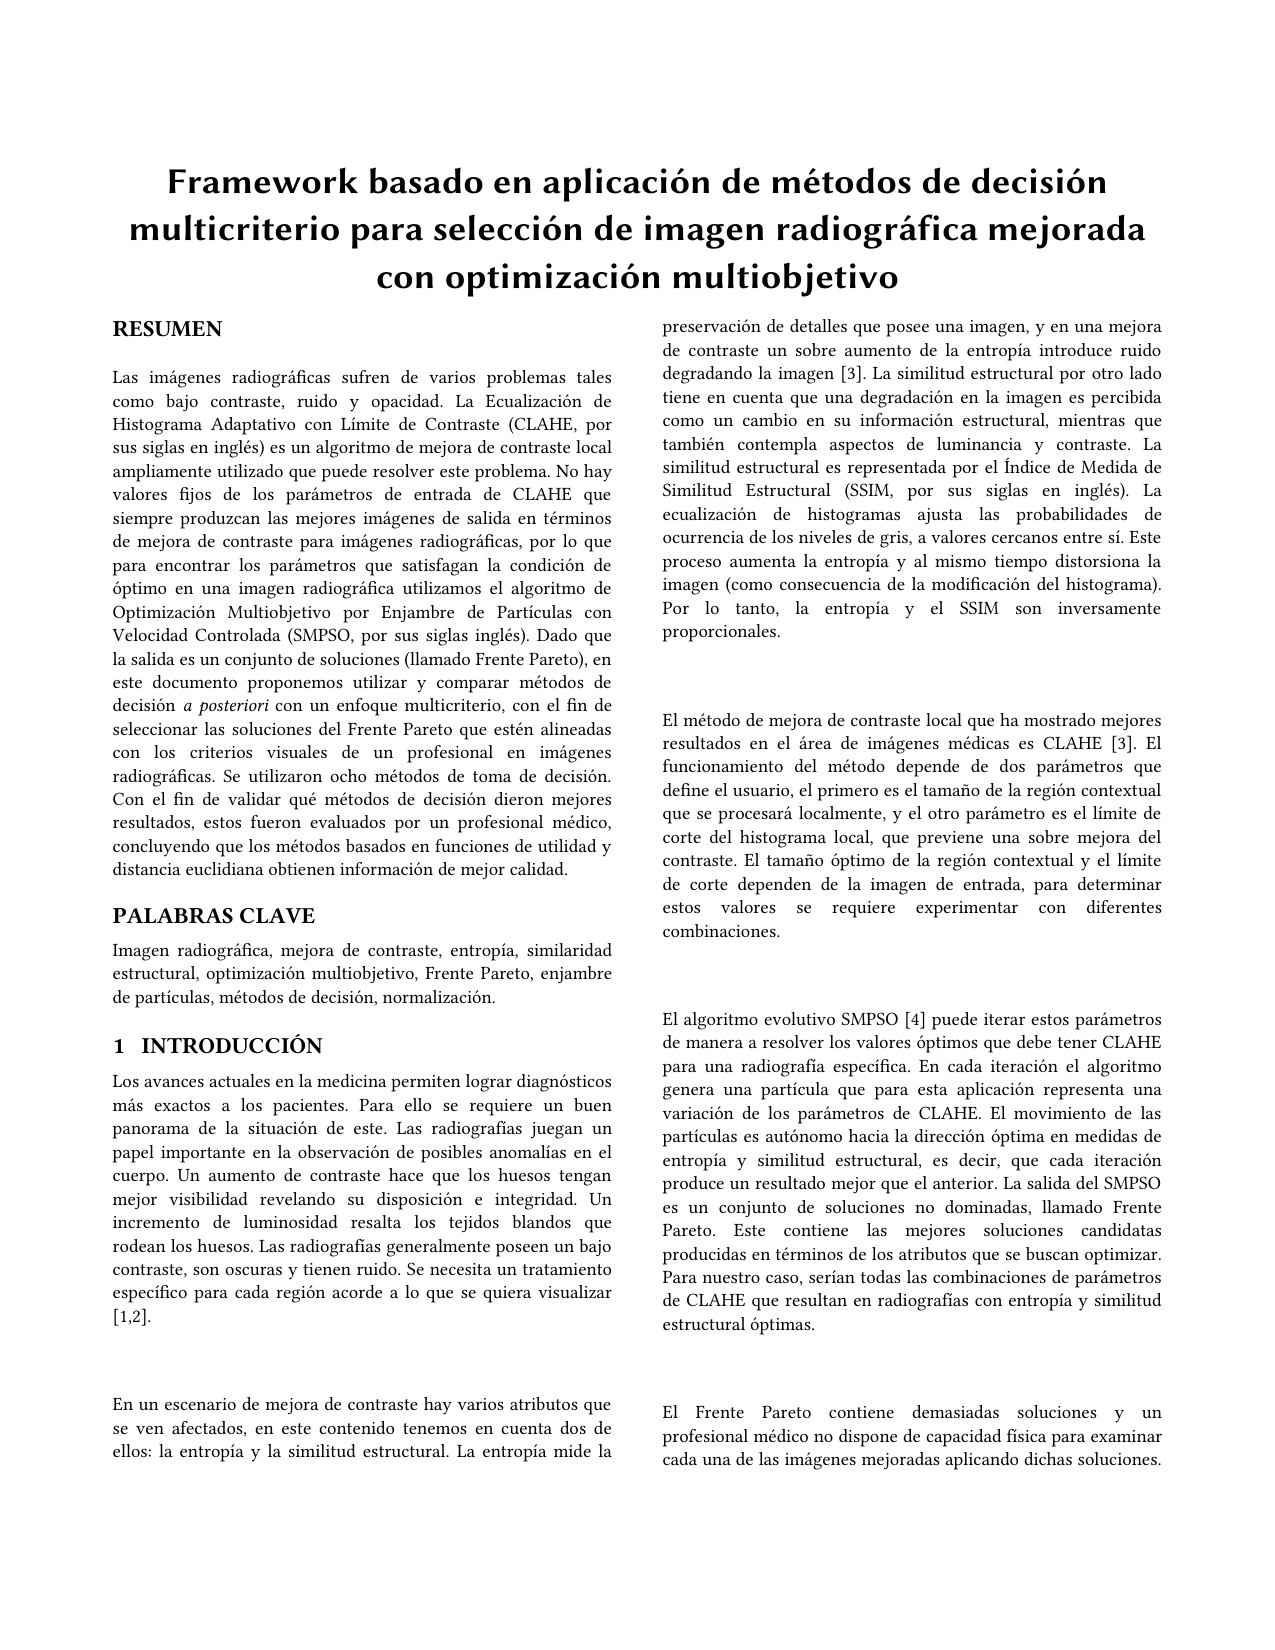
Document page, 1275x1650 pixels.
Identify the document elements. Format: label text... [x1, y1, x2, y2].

title Framework basado en aplicación de métodos de decisión multicriterio para selección de imagen radiográfica mejorada con optimización multiobjetivo [112, 160, 1162, 297]
text Imagen radiográfica, mejora de contraste, entropía, similaridad estructural, optimización multiobjetivo, Frente Pareto, enjambre de partículas, métodos de decisión, normalización. [112, 939, 612, 1008]
text PALABRAS CLAVE [112, 903, 612, 929]
text RESUMEN [112, 316, 612, 342]
text Los avances actuales en la medicina permiten lograr diagnósticos más exactos a los pacientes. Para ello se requiere un buen panorama de la situación de este. Las radiografías juegan un papel importante en la observación de posibles anomalías en el cuerpo. Un aumento de contraste hace que los huesos tengan mejor visibilidad revelando su disposición e integridad. Un incremento de luminosidad resalta los tejidos blandos que rodean los huesos. Las radiografías generalmente poseen un bajo contraste, son oscuras y tienen ruido. Se necesita un tratamiento específico para cada región acorde a lo que se quiera visualizar [1,2]. [112, 1071, 612, 1327]
text El algoritmo evolutivo SMPSO [4] puede iterar estos parámetros de manera a resolver los valores óptimos que debe tener CLAHE para una radiografía específica. En cada iteración el algoritmo genera una partícula que para esta aplicación representa una variación de los parámetros de CLAHE. El movimiento de las partículas es autónomo hacia la dirección óptima en medidas de entropía y similitud estructural, es decir, que cada iteración produce un resultado mejor que el anterior. La salida del SMPSO es un conjunto de soluciones no dominadas, llamado Frente Pareto. Este contiene las mejores soluciones candidatas producidas en términos de los atributos que se buscan optimizar. Para nuestro caso, serían todas las combinaciones de parámetros de CLAHE que resultan en radiografías con entropía y similitud estructural óptimas. [662, 1009, 1162, 1335]
text 1 INTRODUCCIÓN [112, 1033, 612, 1059]
text En un escenario de mejora de contraste hay varios atributos que se ven afectados, en este contenido tenemos en cuenta dos de ellos: la entropía y la similitud estructural. La entropía mide la preservación de detalles que posee una imagen, y en una mejora de contraste un sobre aumento de la entropía introduce ruido degradando la imagen [3]. La similitud estructural por otro lado tiene en cuenta que una degradación en la imagen es percibida como un cambio en su información estructural, mientras que también contempla aspectos de luminancia y contraste. La similitud estructural es representada por el Índice de Medida de Similitud Estructural (SSIM, por sus siglas en inglés). La ecualización de histogramas ajusta las probabilidades de ocurrencia de los niveles de gris, a valores cercanos entre sí. Este proceso aumenta la entropía y al mismo tiempo distorsiona la imagen (como consecuencia de la modificación del histograma). Por lo tanto, la entropía y el SSIM son inversamente proporcionales. [662, 316, 1162, 642]
text El método de mejora de contraste local que ha mostrado mejores resultados en el área de imágenes médicas es CLAHE [3]. El funcionamiento del método depende de dos parámetros que define el usuario, el primero es el tamaño de la región contextual que se procesará localmente, y el otro parámetro es el límite de corte del histograma local, que previene una sobre mejora del contraste. El tamaño óptimo de la región contextual y el límite de corte dependen de la imagen de entrada, para determinar estos valores se requiere experimentar con diferentes combinaciones. [662, 709, 1162, 942]
text Las imágenes radiográficas sufren de varios problemas tales como bajo contraste, ruido y opacidad. La Ecualización de Histograma Adaptativo con Límite de Contraste (CLAHE, por sus siglas en inglés) es un algoritmo de mejora de contraste local ampliamente utilizado que puede resolver este problema. No hay valores fijos de los parámetros de entrada de CLAHE que siempre produzcan las mejores imágenes de salida en términos de mejora de contraste para imágenes radiográficas, por lo que para encontrar los parámetros que satisfagan la condición de óptimo en una imagen radiográfica utilizamos el algoritmo de Optimización Multiobjetivo por Enjambre de Partículas con Velocidad Controlada (SMPSO, por sus siglas inglés). Dado que la salida es un conjunto de soluciones (llamado Frente Pareto), en este documento proponemos utilizar y comparar métodos de decisión a posteriori con un enfoque multicriterio, con el fin de seleccionar las soluciones del Frente Pareto que estén alineadas con los criterios visuales de un profesional en imágenes radiográficas. Se utilizaron ocho métodos de toma de decisión. Con el fin de validar qué métodos de decisión dieron mejores resultados, estos fueron evaluados por un profesional médico, concluyendo que los métodos basados en funciones de utilidad y distancia euclidiana obtienen información de mejor calidad. [112, 367, 612, 880]
